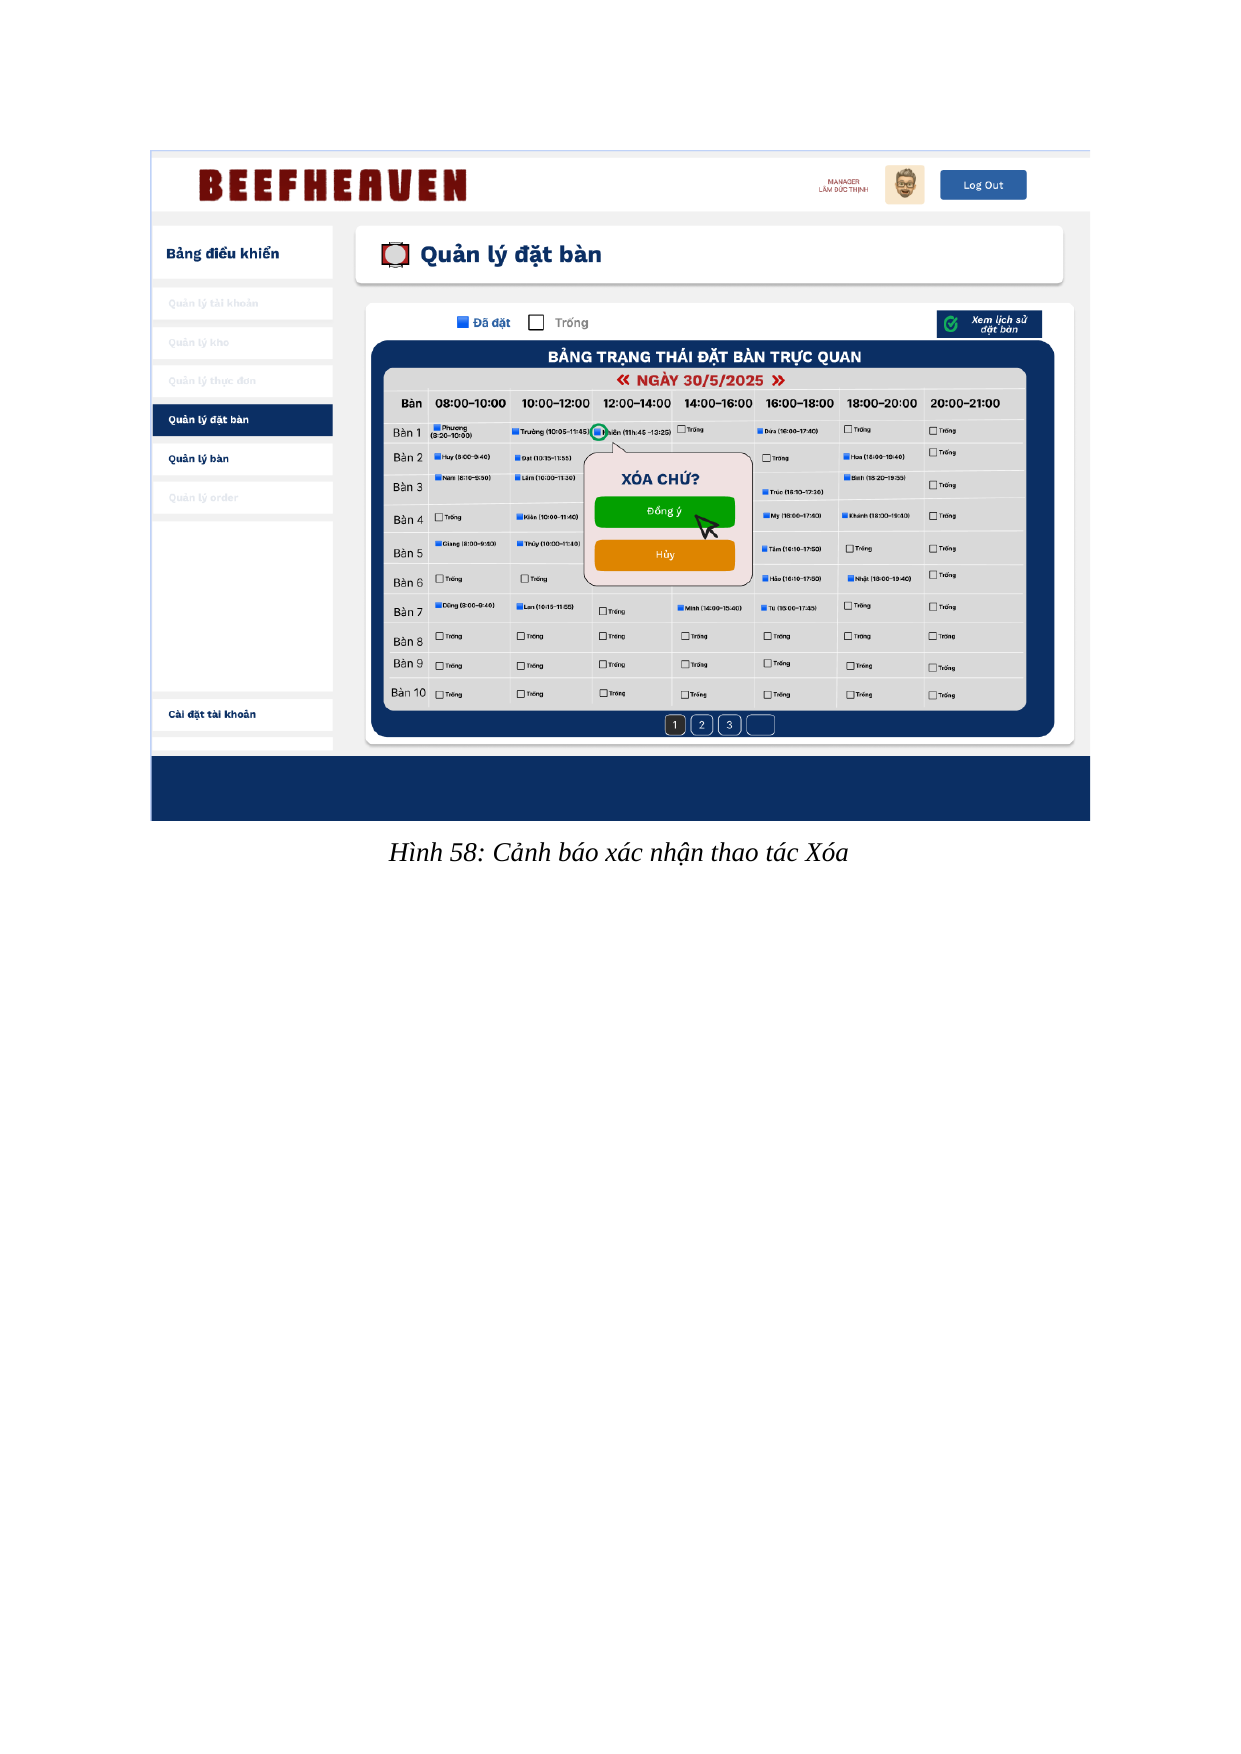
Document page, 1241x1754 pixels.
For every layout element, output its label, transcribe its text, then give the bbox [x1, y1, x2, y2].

subtitle Hình 58: Cảnh báo xác nhận thao tác Xóa [150, 836, 1090, 867]
picture [150, 150, 1091, 821]
